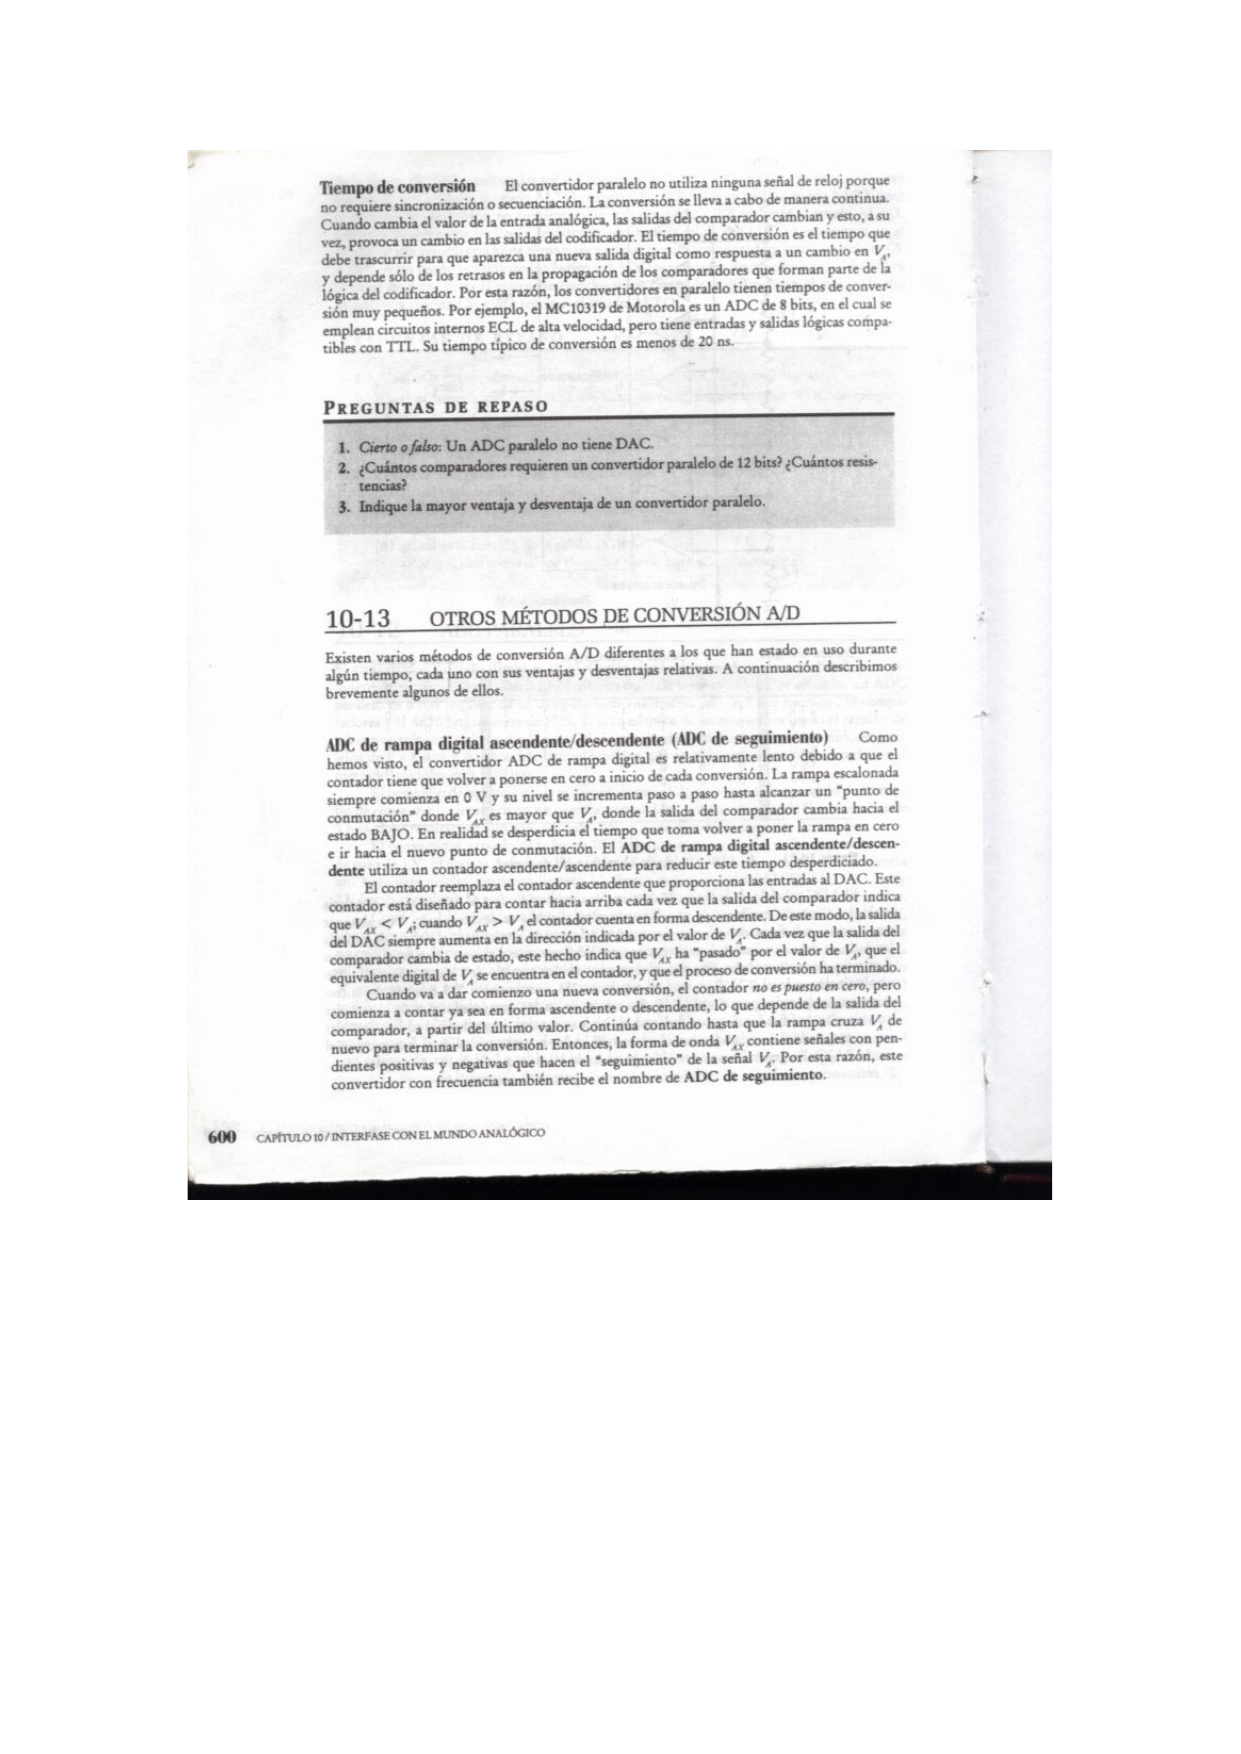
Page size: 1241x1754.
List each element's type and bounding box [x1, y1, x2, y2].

picture [187, 150, 1053, 1200]
